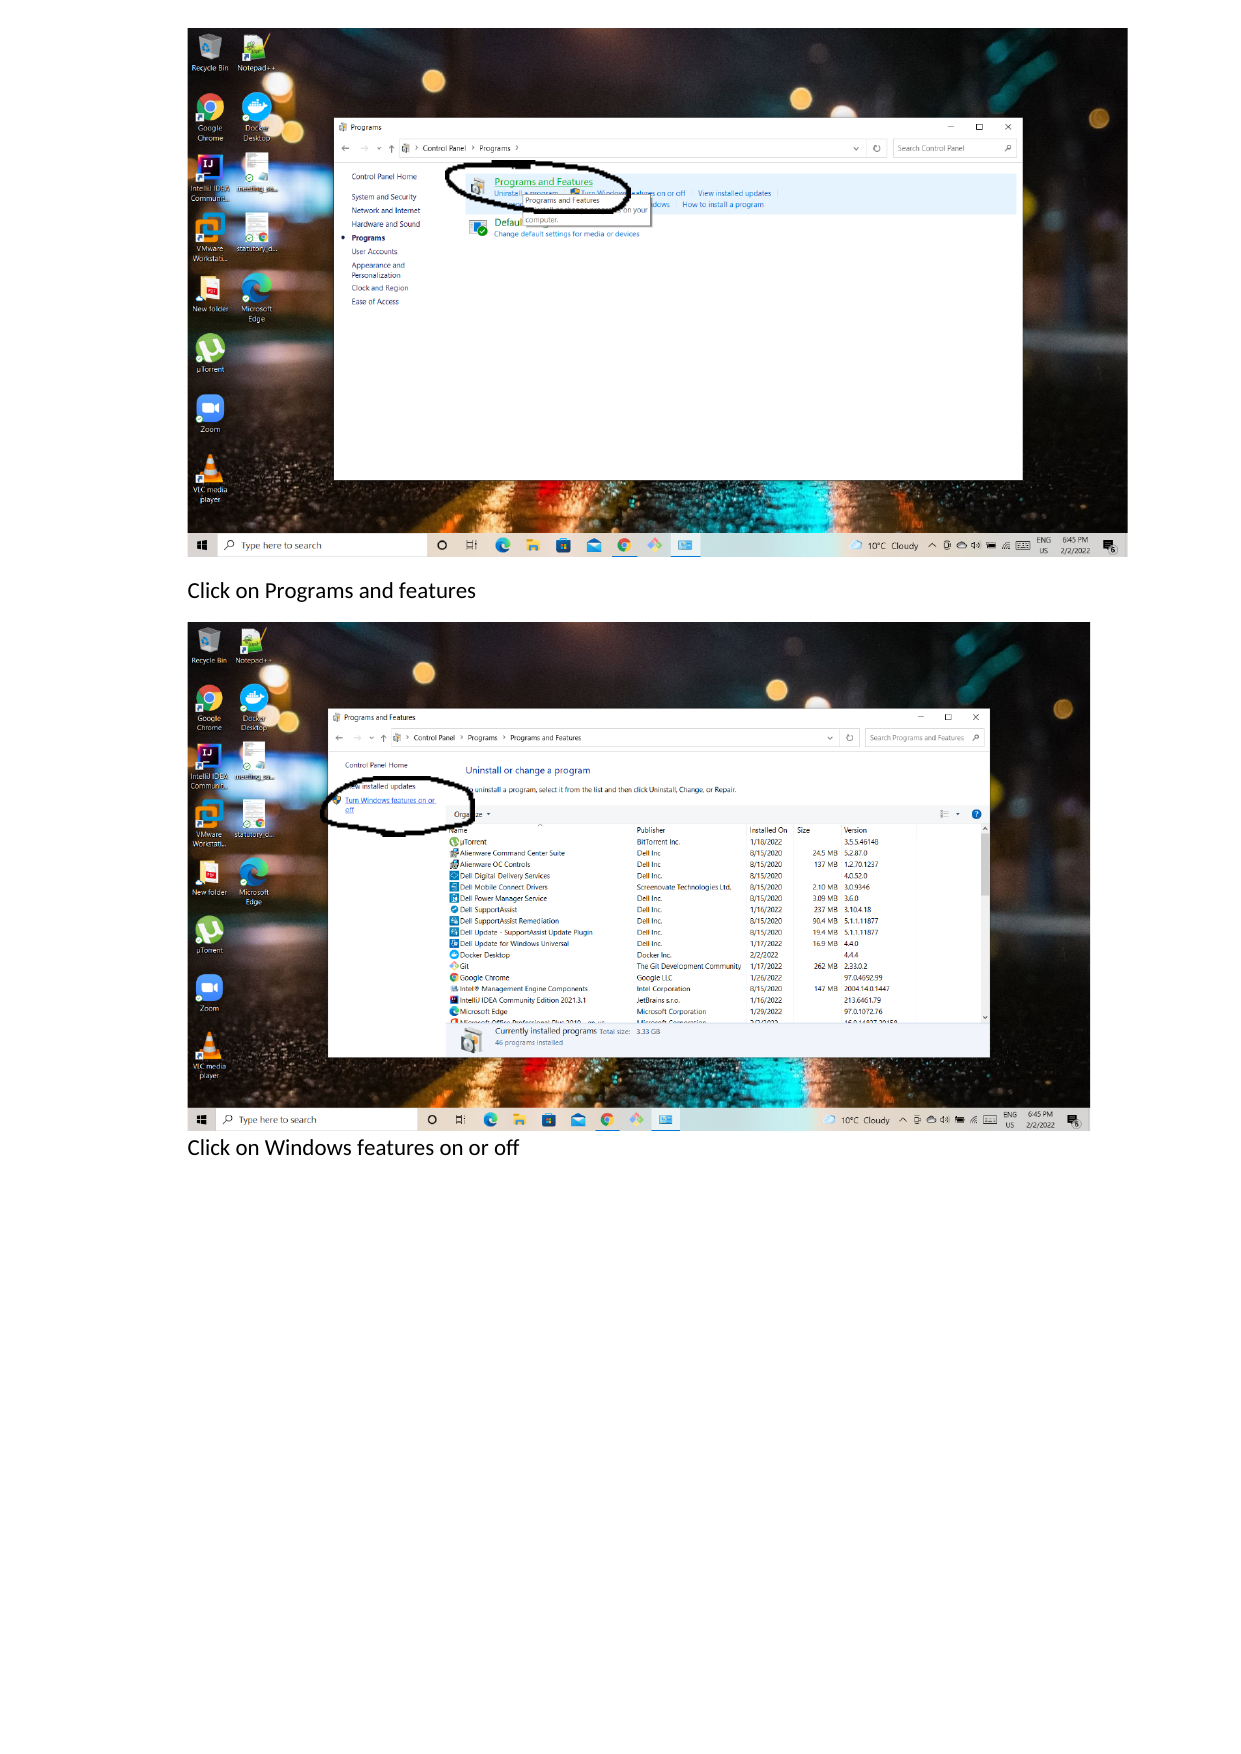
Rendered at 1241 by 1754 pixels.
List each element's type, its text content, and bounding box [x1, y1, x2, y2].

text Click on Windows features on or off [187, 1131, 1090, 1161]
text Click on Programs and features [187, 576, 1090, 604]
picture [187, 622, 1091, 1131]
picture [187, 28, 1128, 557]
